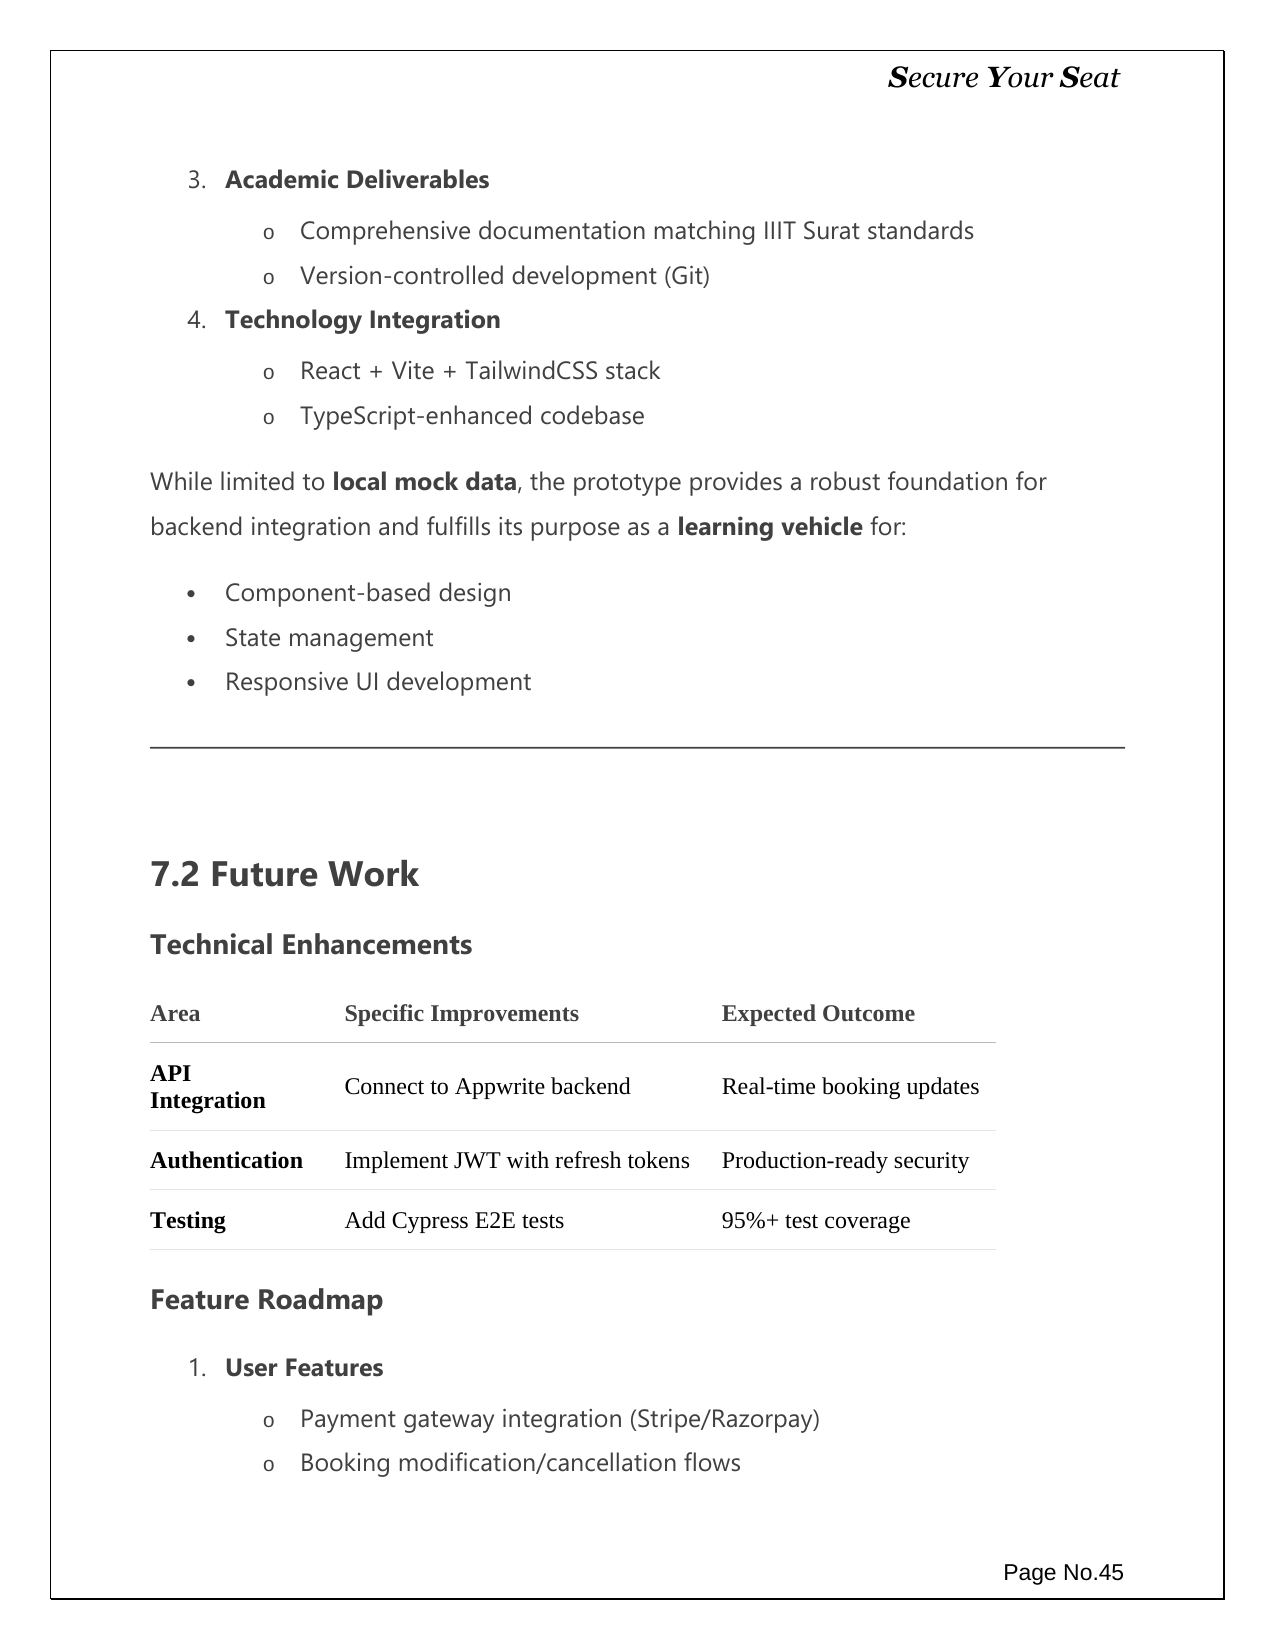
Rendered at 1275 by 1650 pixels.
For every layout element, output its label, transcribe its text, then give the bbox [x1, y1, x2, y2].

table_cell Real-time booking updates [706, 1043, 996, 1129]
list TypeScript-enhanced codebase [262, 386, 1124, 431]
table_cell Add Cypress E2E tests [329, 1190, 706, 1249]
table_cell Implement JWT with refresh tokens [329, 1131, 706, 1189]
table_cell Connect to Appwrite backend [329, 1043, 706, 1129]
table_header Expected Outcome [706, 983, 996, 1042]
table_cell Authentication [150, 1131, 329, 1189]
list Technology Integration [187, 290, 1124, 335]
text 7.2 Future Work [150, 849, 1124, 896]
table_cell Testing [150, 1190, 329, 1249]
list Responsive UI development [187, 652, 1124, 697]
table_cell Production-ready security [706, 1131, 996, 1189]
text Feature Roadmap [150, 1279, 1124, 1316]
table_cell 95%+ test coverage [706, 1190, 996, 1249]
list Comprehensive documentation matching IIIT Surat standards [262, 201, 1124, 246]
list Booking modification/cancellation flows [262, 1433, 1124, 1478]
table_header Area [150, 983, 329, 1042]
list Version-controlled development (Git) [262, 246, 1124, 290]
table_cell API Integration [150, 1043, 329, 1129]
text Technical Enhancements [150, 924, 1124, 962]
list Component-based design [187, 563, 1124, 608]
text While limited to local mock data, the prototype provides a robust foundation for backend integration and fulfills its purpose as a learning vehicle for: [150, 452, 1124, 541]
list User Features [187, 1338, 1124, 1382]
list Payment gateway integration (Stripe/Razorpay) [262, 1389, 1124, 1433]
list React + Vite + TailwindCSS stack [262, 341, 1124, 386]
list State management [187, 608, 1124, 652]
list Academic Deliverables [187, 150, 1124, 195]
table_header Specific Improvements [329, 983, 706, 1042]
